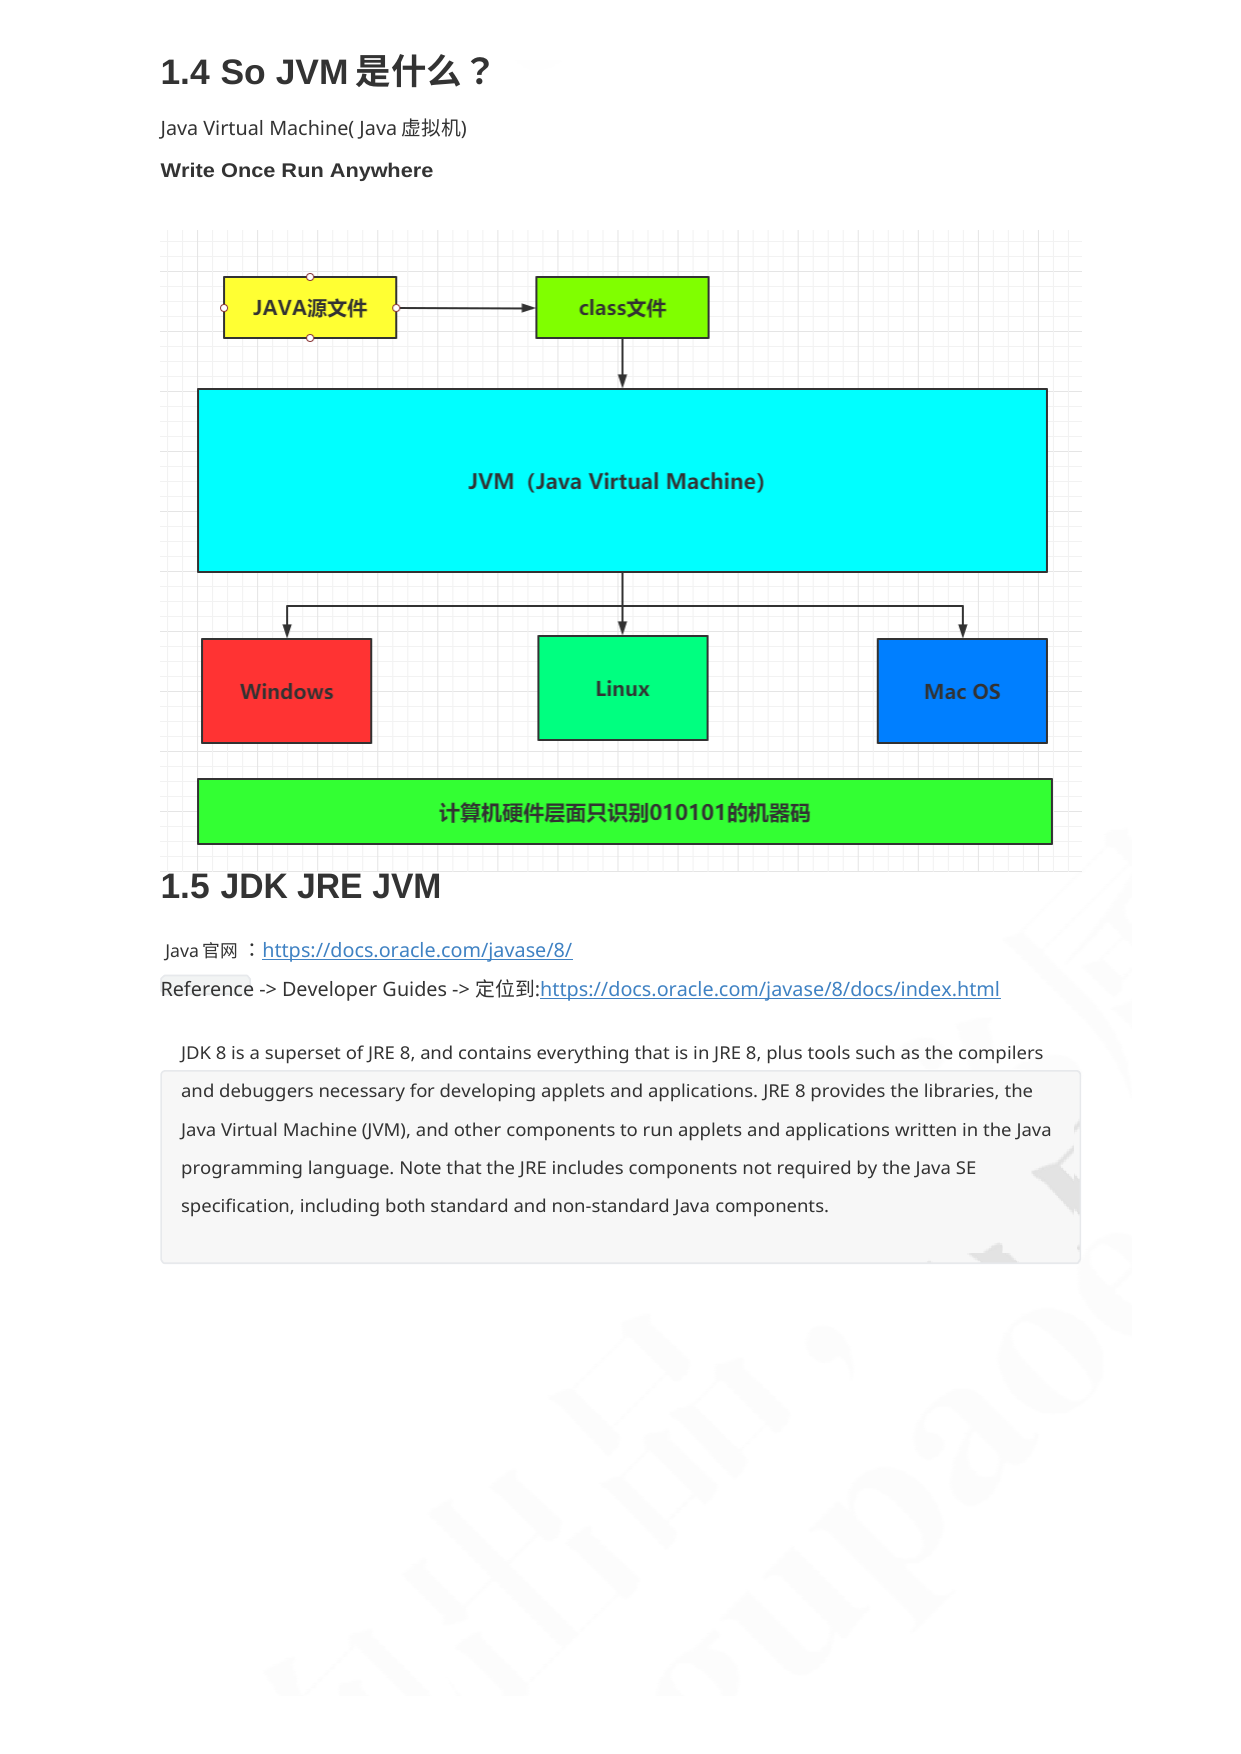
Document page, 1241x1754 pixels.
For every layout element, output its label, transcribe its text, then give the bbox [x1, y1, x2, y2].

picture [110, 60, 1132, 1696]
text JDK 8 is a superset of JRE 8, and contains everything that is in JRE 8, plus tools such as the compilers and debuggers necessary for developing applets and applications. JRE 8 provides the libraries, the Java Virtual Machine (JVM), and other components to run applets and applications written in the Java programming language. Note that the JRE includes components not required by the Java SE specification, including both standard and non-standard Java components. [181, 1041, 1063, 1217]
subtitle Write Once Run Anywhere [160, 159, 1146, 181]
list JDK JRE JVM [160, 865, 1146, 906]
text Java Virtual Machine( Java虚拟机) [160, 114, 1146, 141]
text Java官网 ：https://docs.oracle.com/javase/8/ [165, 936, 1146, 963]
subtitle So JVM是什么？ [160, 46, 1146, 94]
text Reference -> Developer Guides -> 定位到:https://docs.oracle.com/javase/8/docs/index.html [160, 975, 1146, 1002]
